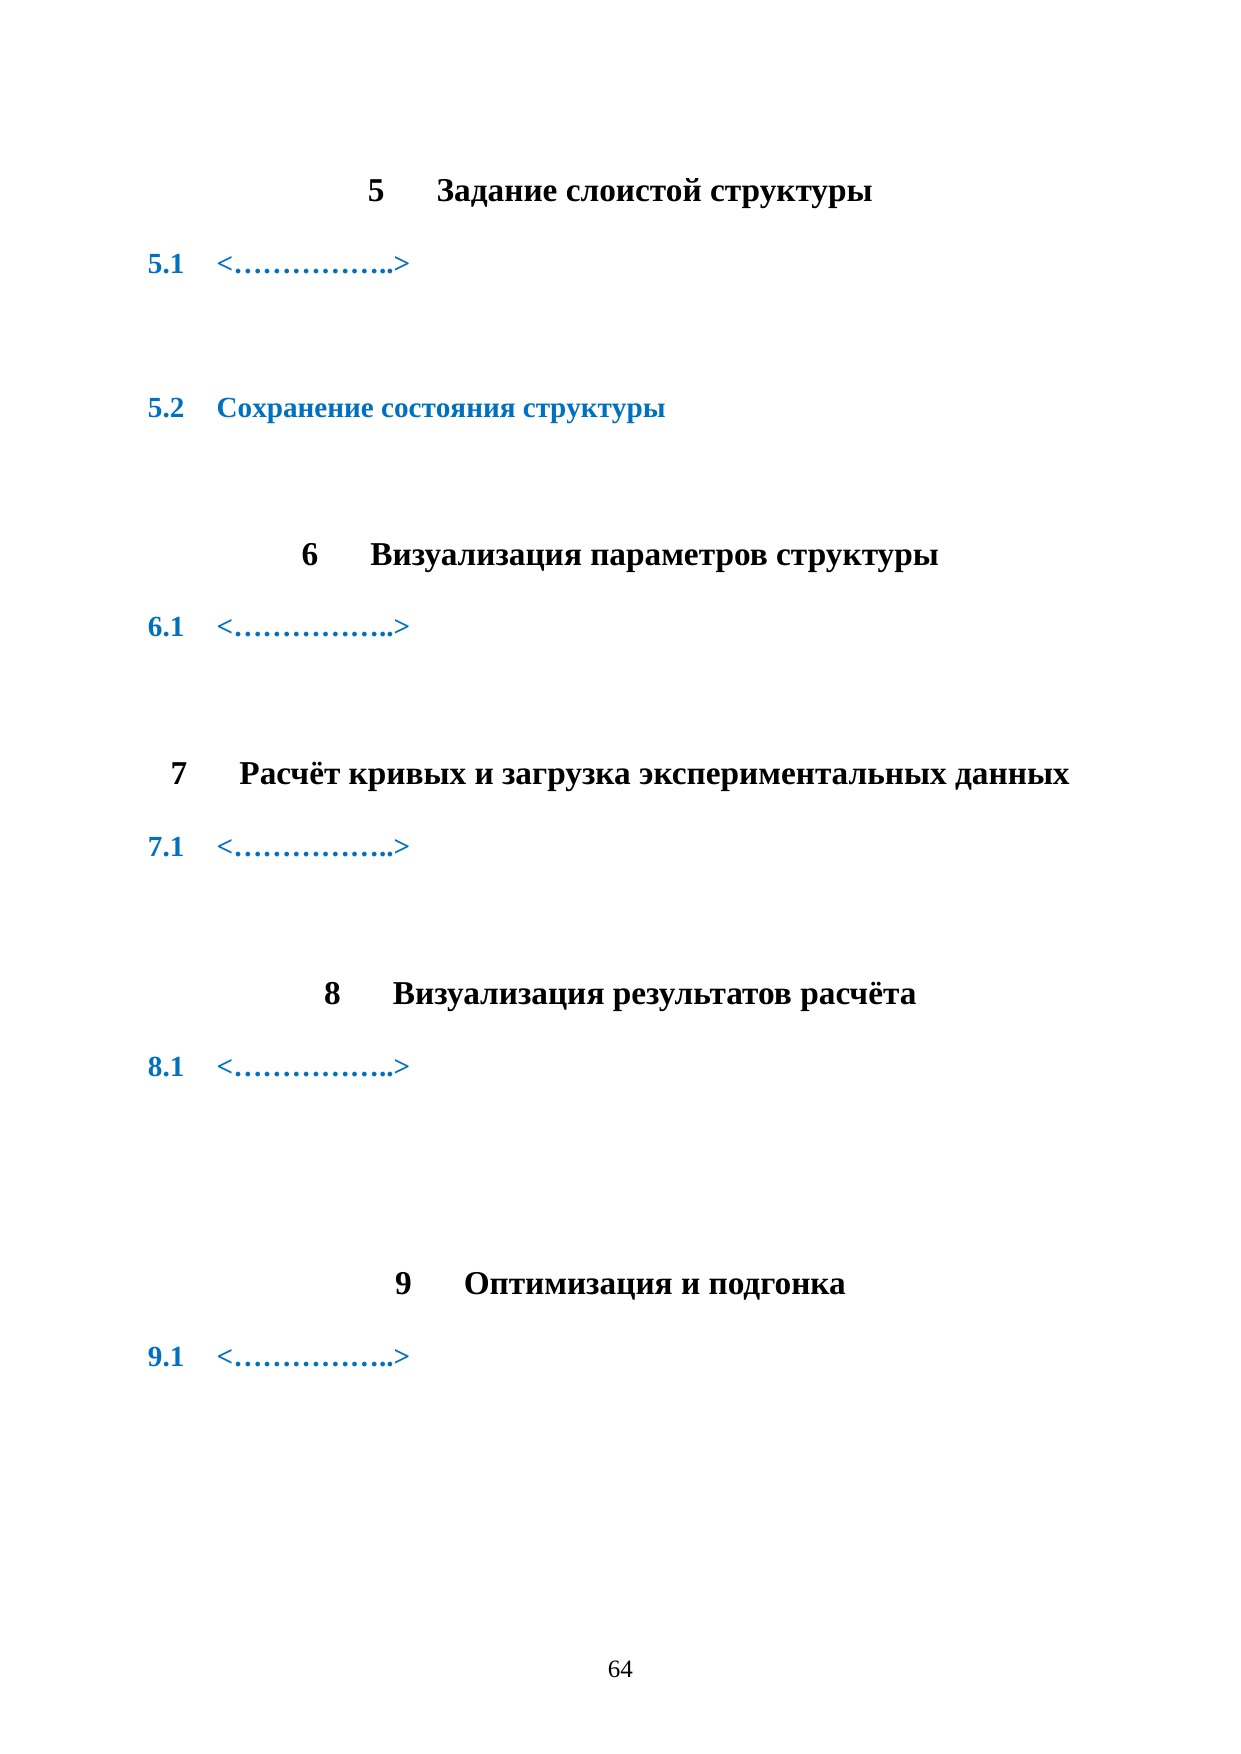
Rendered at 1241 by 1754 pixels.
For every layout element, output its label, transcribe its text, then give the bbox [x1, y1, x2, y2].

subtitle <……………..> [148, 1339, 1093, 1372]
subtitle Визуализация результатов расчёта [148, 973, 1093, 1011]
subtitle Оптимизация и подгонка [148, 1263, 1093, 1301]
subtitle Визуализация параметров структуры [148, 534, 1093, 572]
subtitle <……………..> [148, 609, 1093, 643]
subtitle <……………..> [148, 246, 1093, 280]
subtitle Сохранение состояния структуры [148, 390, 1093, 423]
subtitle Задание слоистой структуры [148, 170, 1093, 209]
subtitle Расчёт кривых и загрузка экспериментальных данных [148, 753, 1093, 792]
subtitle <……………..> [148, 1049, 1093, 1082]
subtitle <……………..> [148, 829, 1093, 863]
